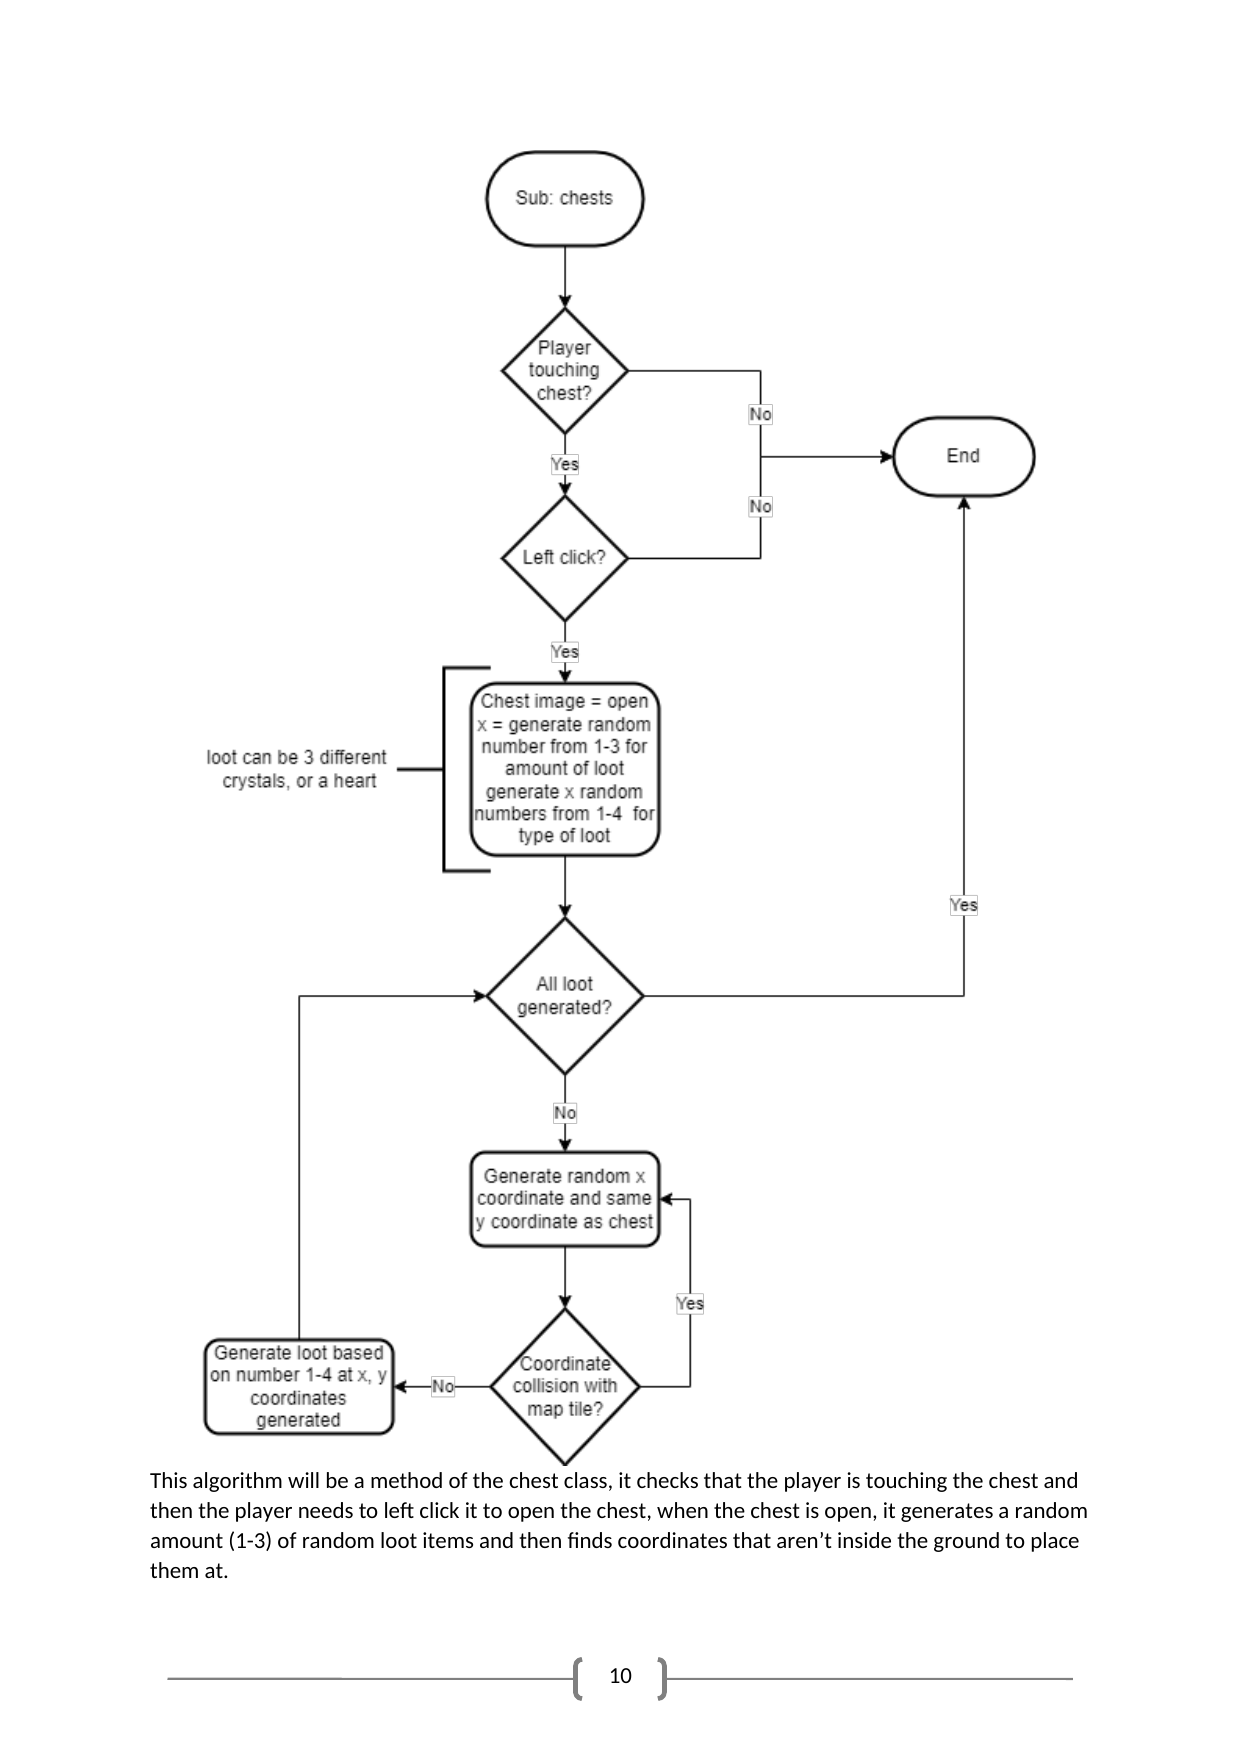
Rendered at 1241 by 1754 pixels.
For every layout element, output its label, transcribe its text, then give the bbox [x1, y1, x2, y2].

picture [197, 150, 1037, 1466]
